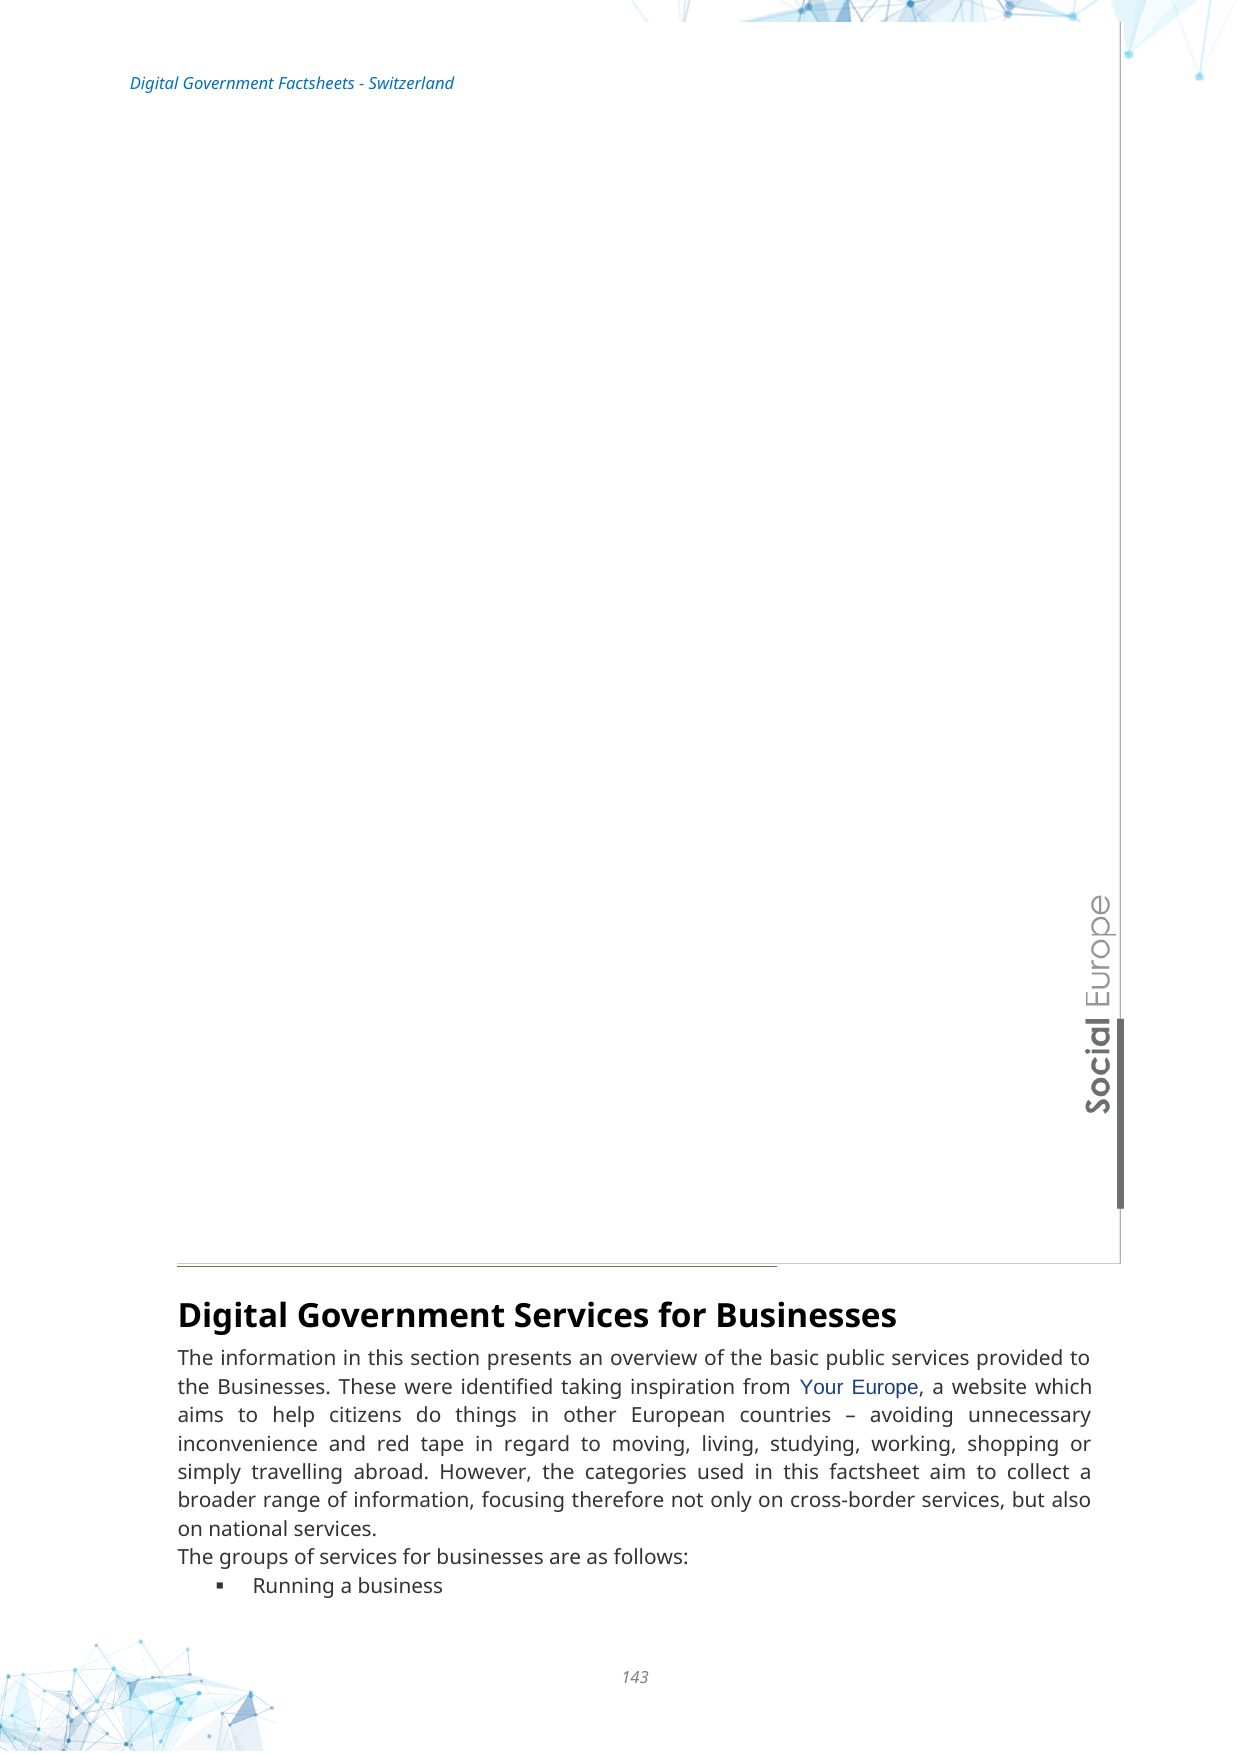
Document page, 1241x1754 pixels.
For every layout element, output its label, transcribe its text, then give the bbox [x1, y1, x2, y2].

text The information in this section presents an overview of the basic public services provided to the Businesses. These were identified taking inspiration from Your Europe, a website which aims to help citizens do things in other European countries – avoiding unnecessary inconvenience and red tape in regard to moving, living, studying, working, shopping or simply travelling abroad. However, the categories used in this factsheet aim to collect a broader range of information, focusing therefore not only on cross-border services, but also on national services. [177, 1343, 1092, 1542]
text The groups of services for businesses are as follows: [177, 1542, 1092, 1571]
picture [177, 22, 1124, 1264]
list Running a business [215, 1571, 1092, 1599]
subtitle Digital Government Services for Businesses [177, 1292, 1092, 1337]
